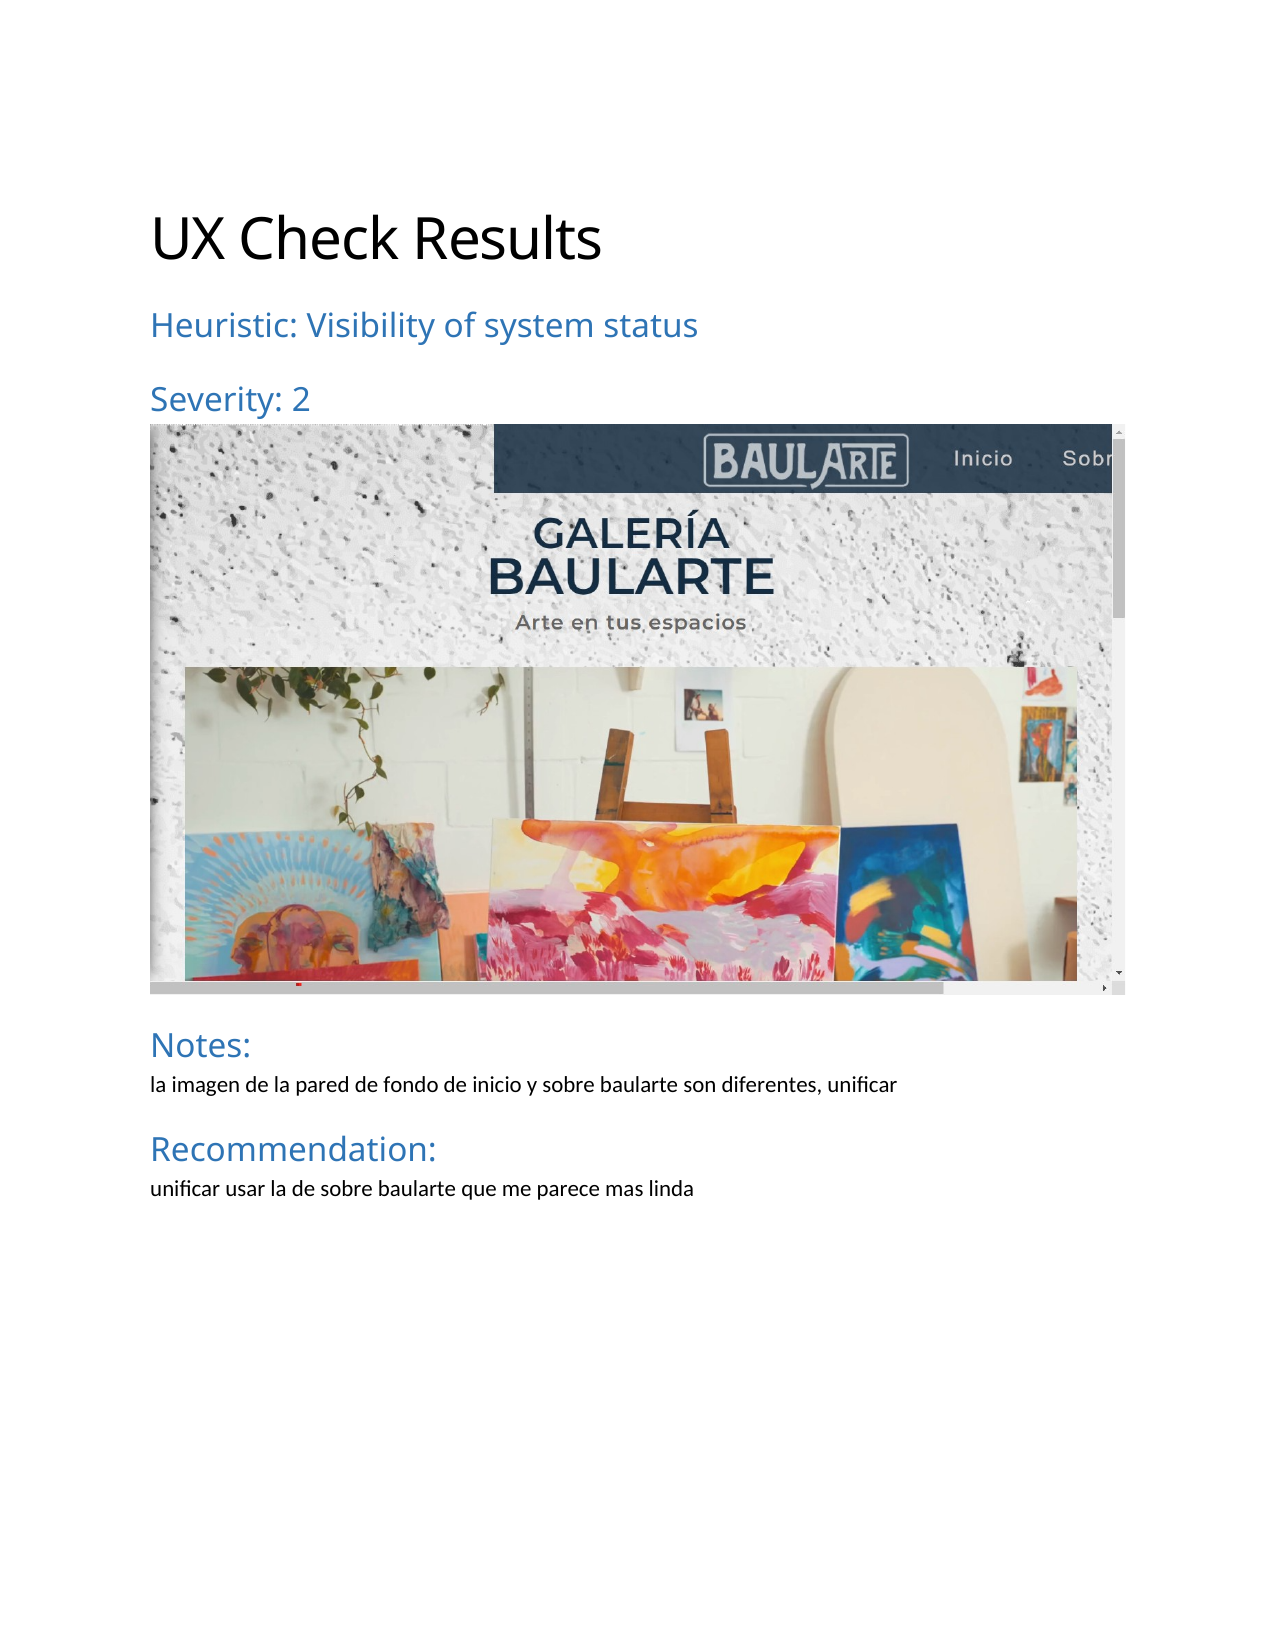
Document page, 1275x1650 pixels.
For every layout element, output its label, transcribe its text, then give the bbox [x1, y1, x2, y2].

picture [150, 424, 1125, 995]
subtitle Severity: 2 [150, 375, 1125, 421]
text la imagen de la pared de fondo de inicio y sobre baularte son diferentes, unificar [150, 1070, 1125, 1098]
subtitle Heuristic: Visibility of system status [150, 301, 1125, 347]
text unificar usar la de sobre baularte que me parece mas linda [150, 1174, 1125, 1203]
subtitle Recommendation: [150, 1126, 1125, 1171]
title UX Check Results [150, 197, 1125, 276]
subtitle Notes: [150, 1021, 1125, 1067]
